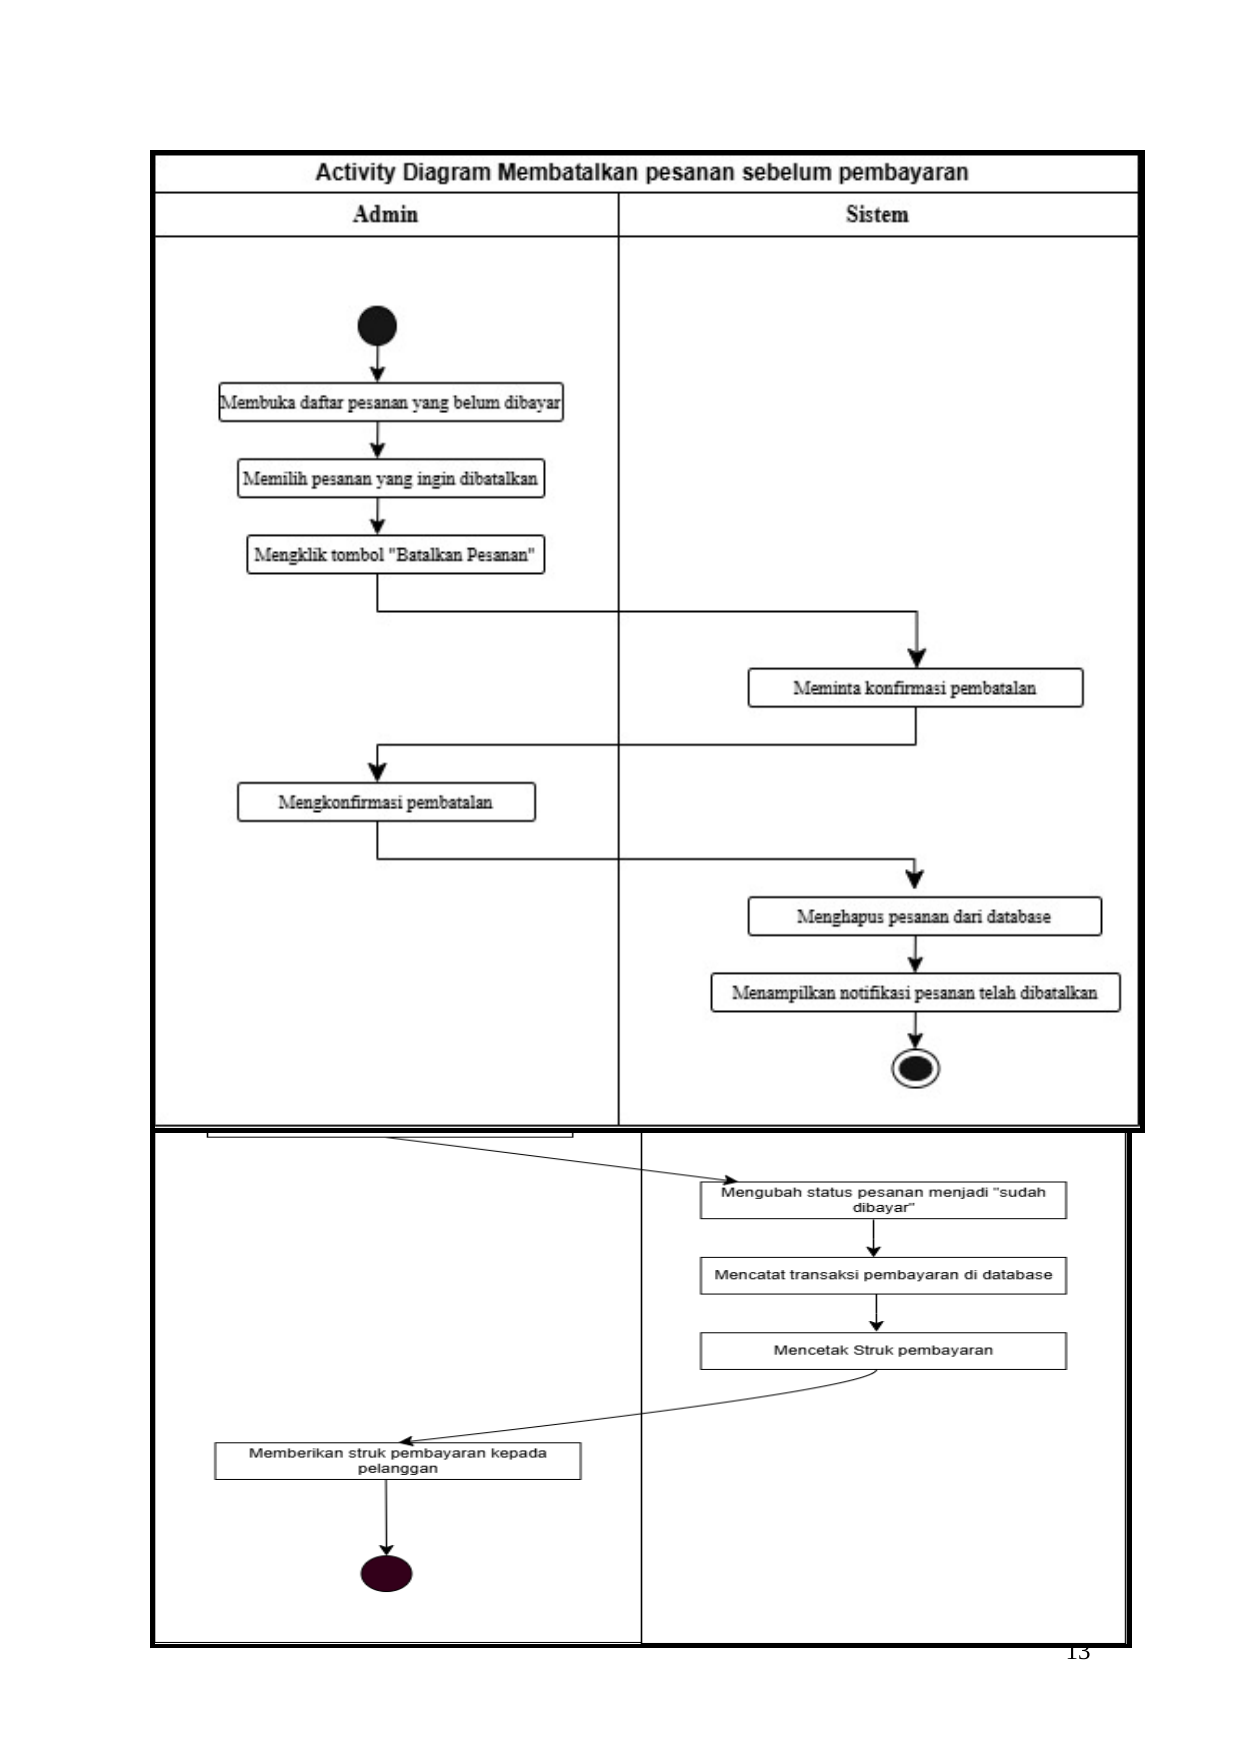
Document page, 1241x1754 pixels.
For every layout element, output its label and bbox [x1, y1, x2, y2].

picture [155, 155, 1140, 1128]
picture [155, 1133, 1127, 1644]
